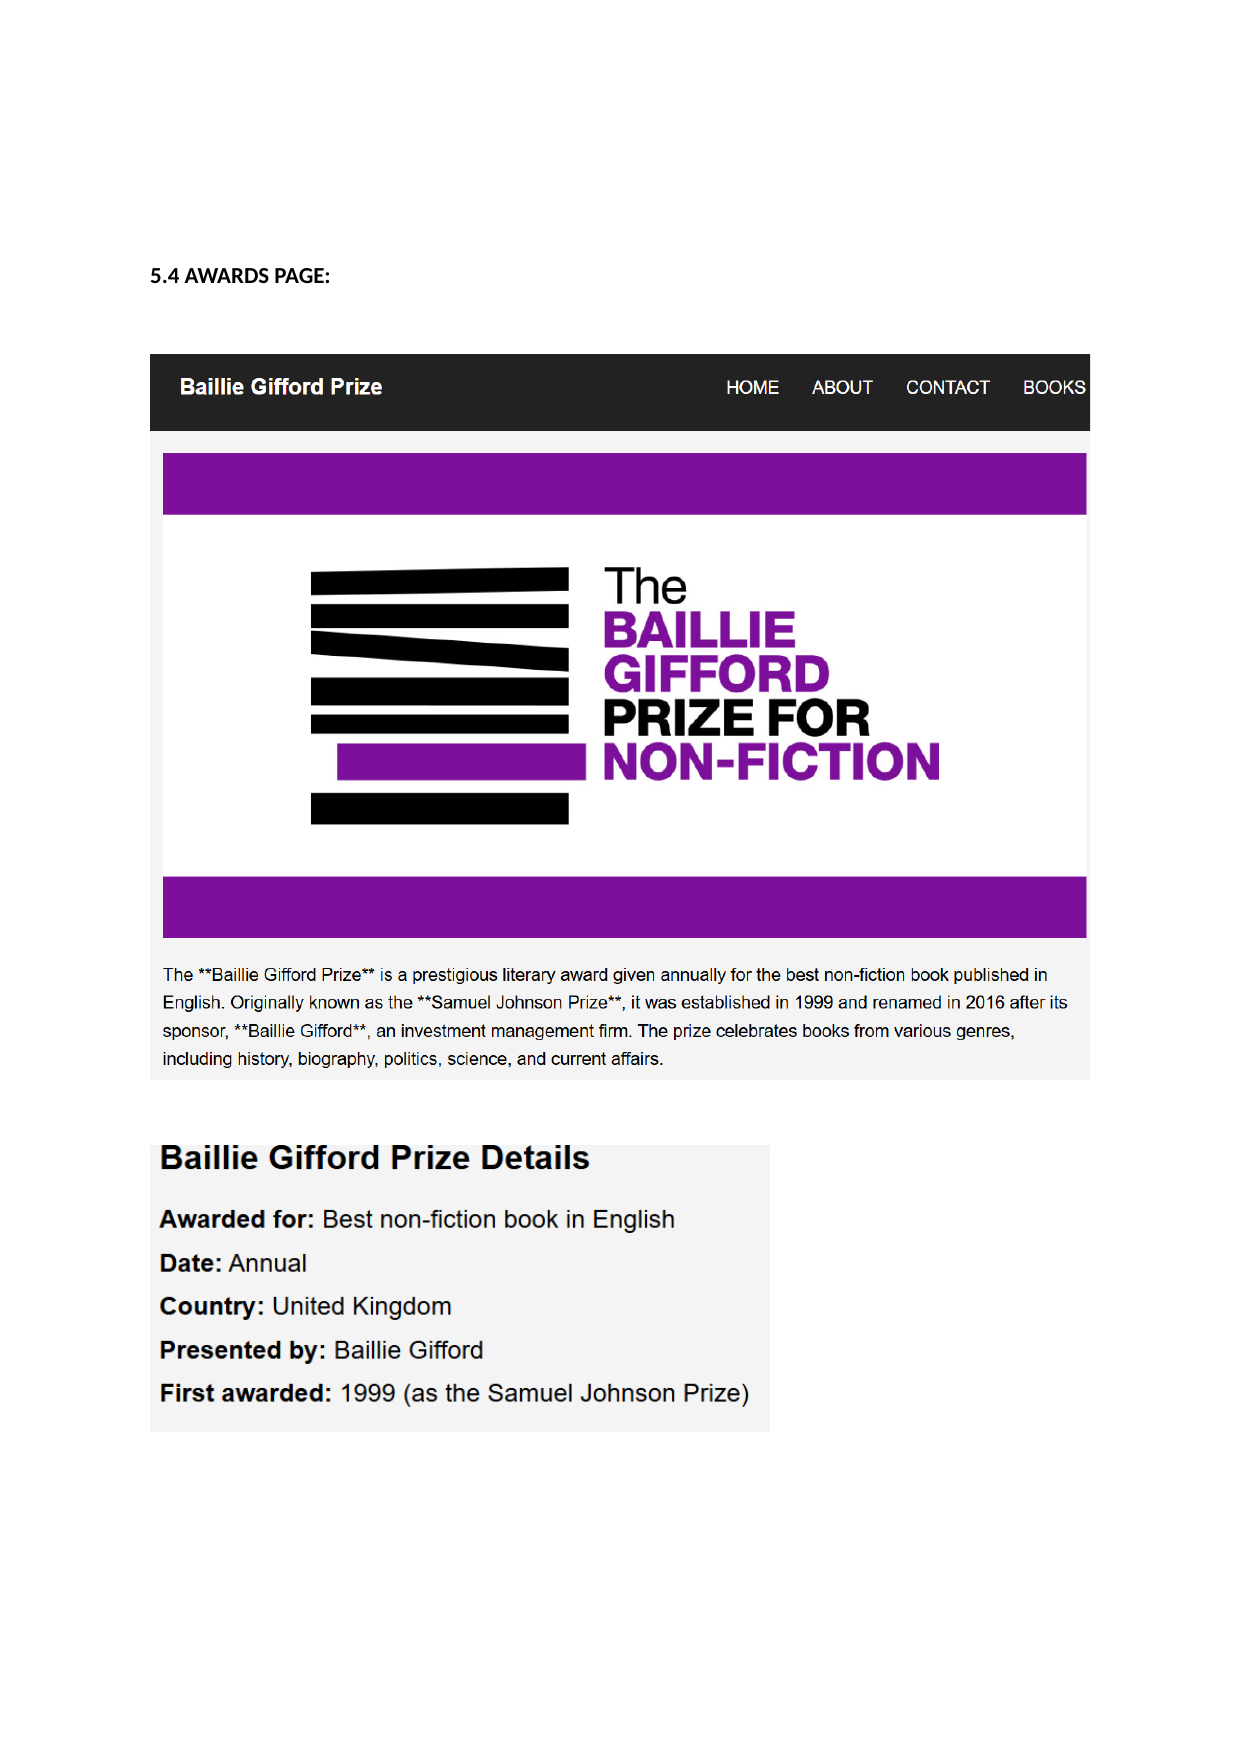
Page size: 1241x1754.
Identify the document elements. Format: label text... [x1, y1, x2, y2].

picture [150, 354, 1091, 1080]
picture [150, 1145, 770, 1432]
text 5.4 AWARDS PAGE: [150, 261, 1090, 289]
